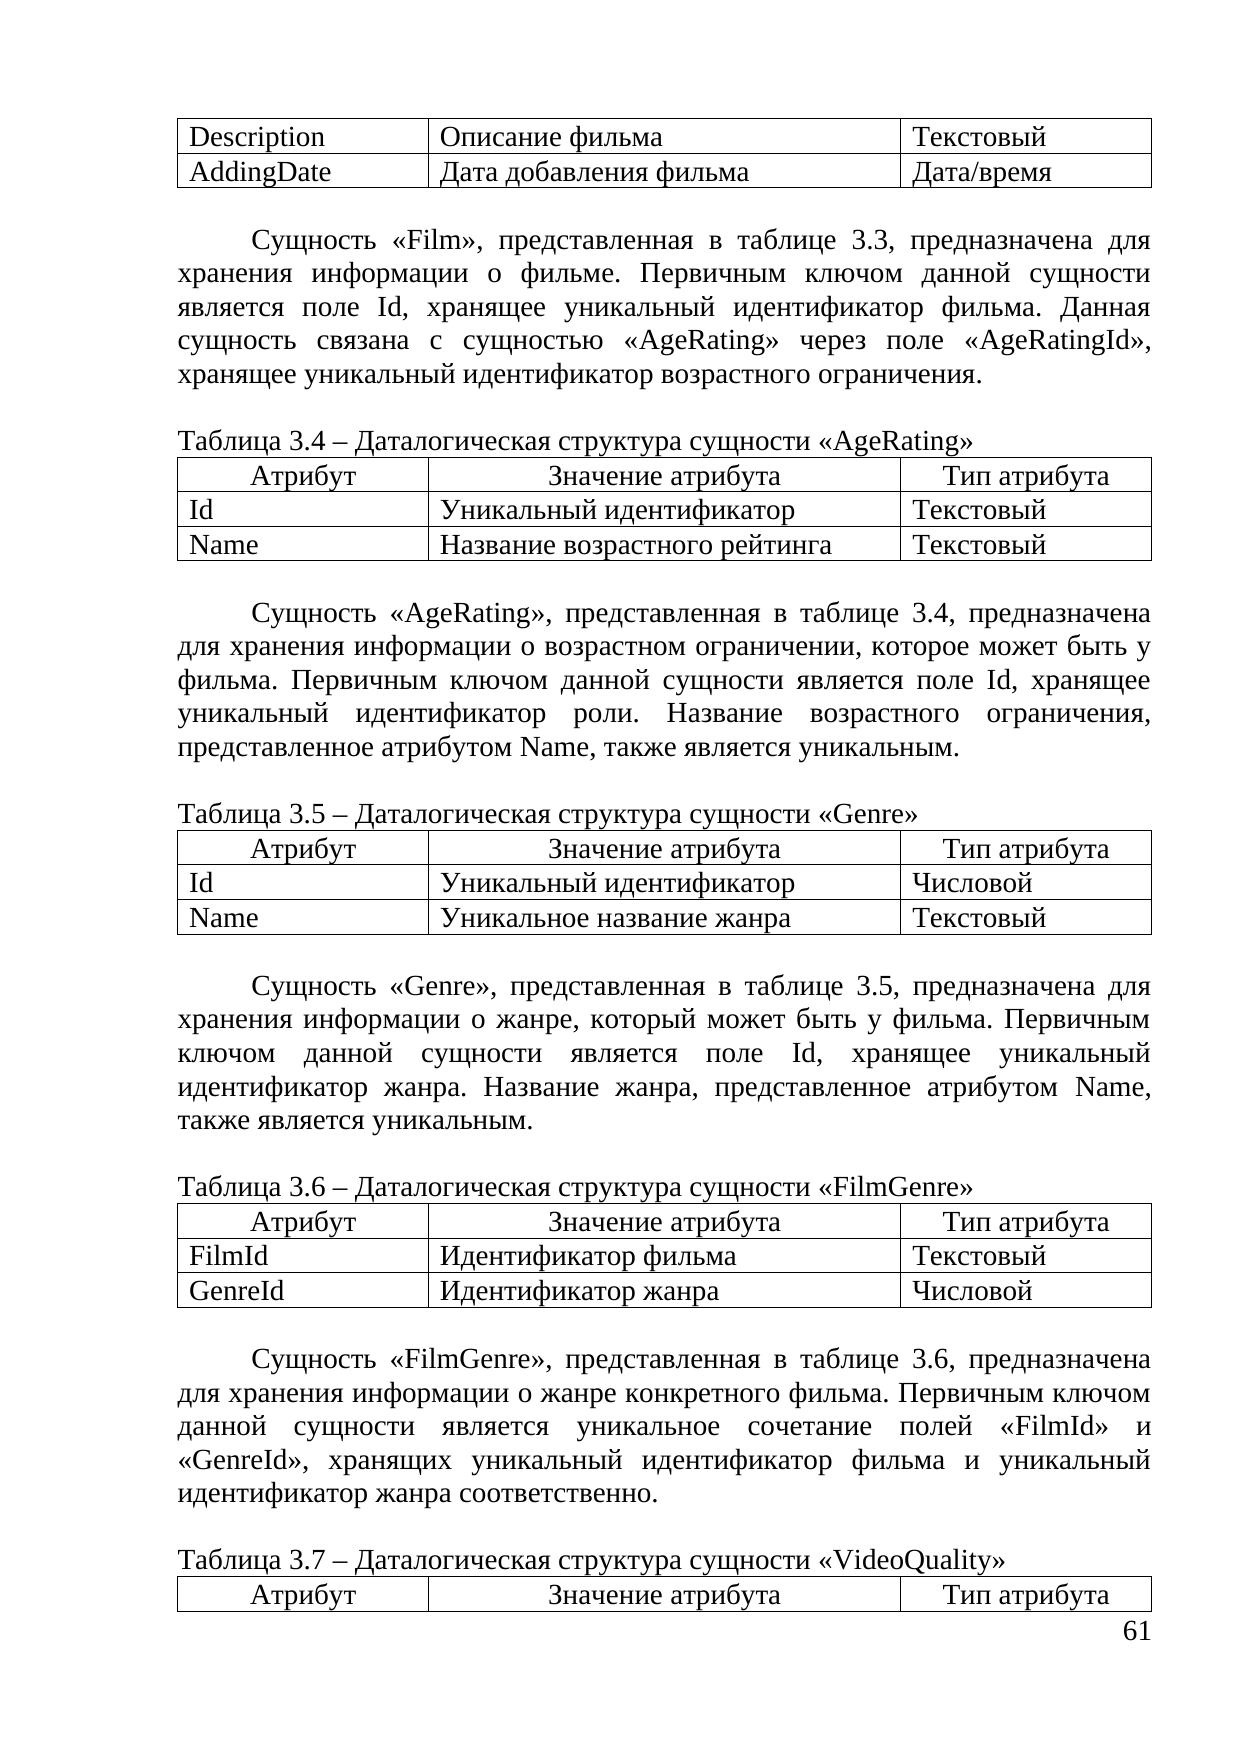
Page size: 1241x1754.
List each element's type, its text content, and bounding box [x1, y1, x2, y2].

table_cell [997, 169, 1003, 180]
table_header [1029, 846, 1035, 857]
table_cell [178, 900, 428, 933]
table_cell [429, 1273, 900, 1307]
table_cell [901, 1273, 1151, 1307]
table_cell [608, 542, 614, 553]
text Таблица 3.7 – Даталогическая структура сущности «VideoQuality» [177, 1542, 1152, 1576]
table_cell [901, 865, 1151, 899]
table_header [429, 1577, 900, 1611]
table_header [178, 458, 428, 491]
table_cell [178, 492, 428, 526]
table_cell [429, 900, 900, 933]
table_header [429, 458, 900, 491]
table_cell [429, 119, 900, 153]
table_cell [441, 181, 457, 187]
text Сущность «Film», представленная в таблице 3.3, предназначена для хранения информации о фильме. Первичным ключом данной сущности является поле Id, хранящее уникальный идентификатор фильма. Данная сущность связана с сущностью «AgeRating» через поле «AgeRatingId», хранящее уникальный идентификатор возрастного ограничения. [177, 222, 1152, 389]
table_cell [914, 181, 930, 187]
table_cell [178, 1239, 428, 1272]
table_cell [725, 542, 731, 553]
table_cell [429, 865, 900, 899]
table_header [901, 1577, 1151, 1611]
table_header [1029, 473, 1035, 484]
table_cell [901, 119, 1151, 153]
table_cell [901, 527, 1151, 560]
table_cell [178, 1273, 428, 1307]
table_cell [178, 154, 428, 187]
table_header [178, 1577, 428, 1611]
text Таблица 3.5 – Даталогическая структура сущности «Genre» [177, 796, 1152, 830]
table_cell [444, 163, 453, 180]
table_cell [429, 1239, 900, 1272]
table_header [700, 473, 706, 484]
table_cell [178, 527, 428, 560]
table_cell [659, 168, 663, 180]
text Сущность «AgeRating», представленная в таблице 3.4, предназначена для хранения информации о возрастном ограничении, которое может быть у фильма. Первичным ключом данной сущности является поле Id, хранящее уникальный идентификатор роли. Название возрастного ограничения, представленное атрибутом Name, также является уникальным. [177, 595, 1152, 763]
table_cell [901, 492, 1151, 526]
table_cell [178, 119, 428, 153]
text Таблица 3.6 – Даталогическая структура сущности «FilmGenre» [177, 1169, 1152, 1203]
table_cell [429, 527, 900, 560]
text Сущность «FilmGenre», представленная в таблице 3.6, предназначена для хранения информации о жанре конкретного фильма. Первичным ключом данной сущности является уникальное сочетание полей «FilmId» и «GenreId», хранящих уникальный идентификатор фильма и уникальный идентификатор жанра соответственно. [177, 1341, 1152, 1509]
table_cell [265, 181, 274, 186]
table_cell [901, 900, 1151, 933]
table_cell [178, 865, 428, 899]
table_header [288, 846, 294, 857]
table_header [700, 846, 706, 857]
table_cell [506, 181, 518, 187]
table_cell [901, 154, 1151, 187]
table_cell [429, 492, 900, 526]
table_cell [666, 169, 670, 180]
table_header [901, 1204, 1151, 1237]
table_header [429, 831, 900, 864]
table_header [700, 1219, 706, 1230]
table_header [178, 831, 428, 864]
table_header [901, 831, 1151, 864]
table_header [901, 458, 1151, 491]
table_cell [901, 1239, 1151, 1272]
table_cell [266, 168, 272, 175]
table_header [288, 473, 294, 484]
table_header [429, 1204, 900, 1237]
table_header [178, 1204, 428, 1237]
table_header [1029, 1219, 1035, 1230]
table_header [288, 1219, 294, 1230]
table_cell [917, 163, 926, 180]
text Таблица 3.4 – Даталогическая структура сущности «AgeRating» [177, 423, 1152, 457]
text Сущность «Genre», представленная в таблице 3.5, предназначена для хранения информации о жанре, который может быть у фильма. Первичным ключом данной сущности является поле Id, хранящее уникальный идентификатор жанра. Название жанра, представленное атрибутом Name, также является уникальным. [177, 968, 1152, 1136]
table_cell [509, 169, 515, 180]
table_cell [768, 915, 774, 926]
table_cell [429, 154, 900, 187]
